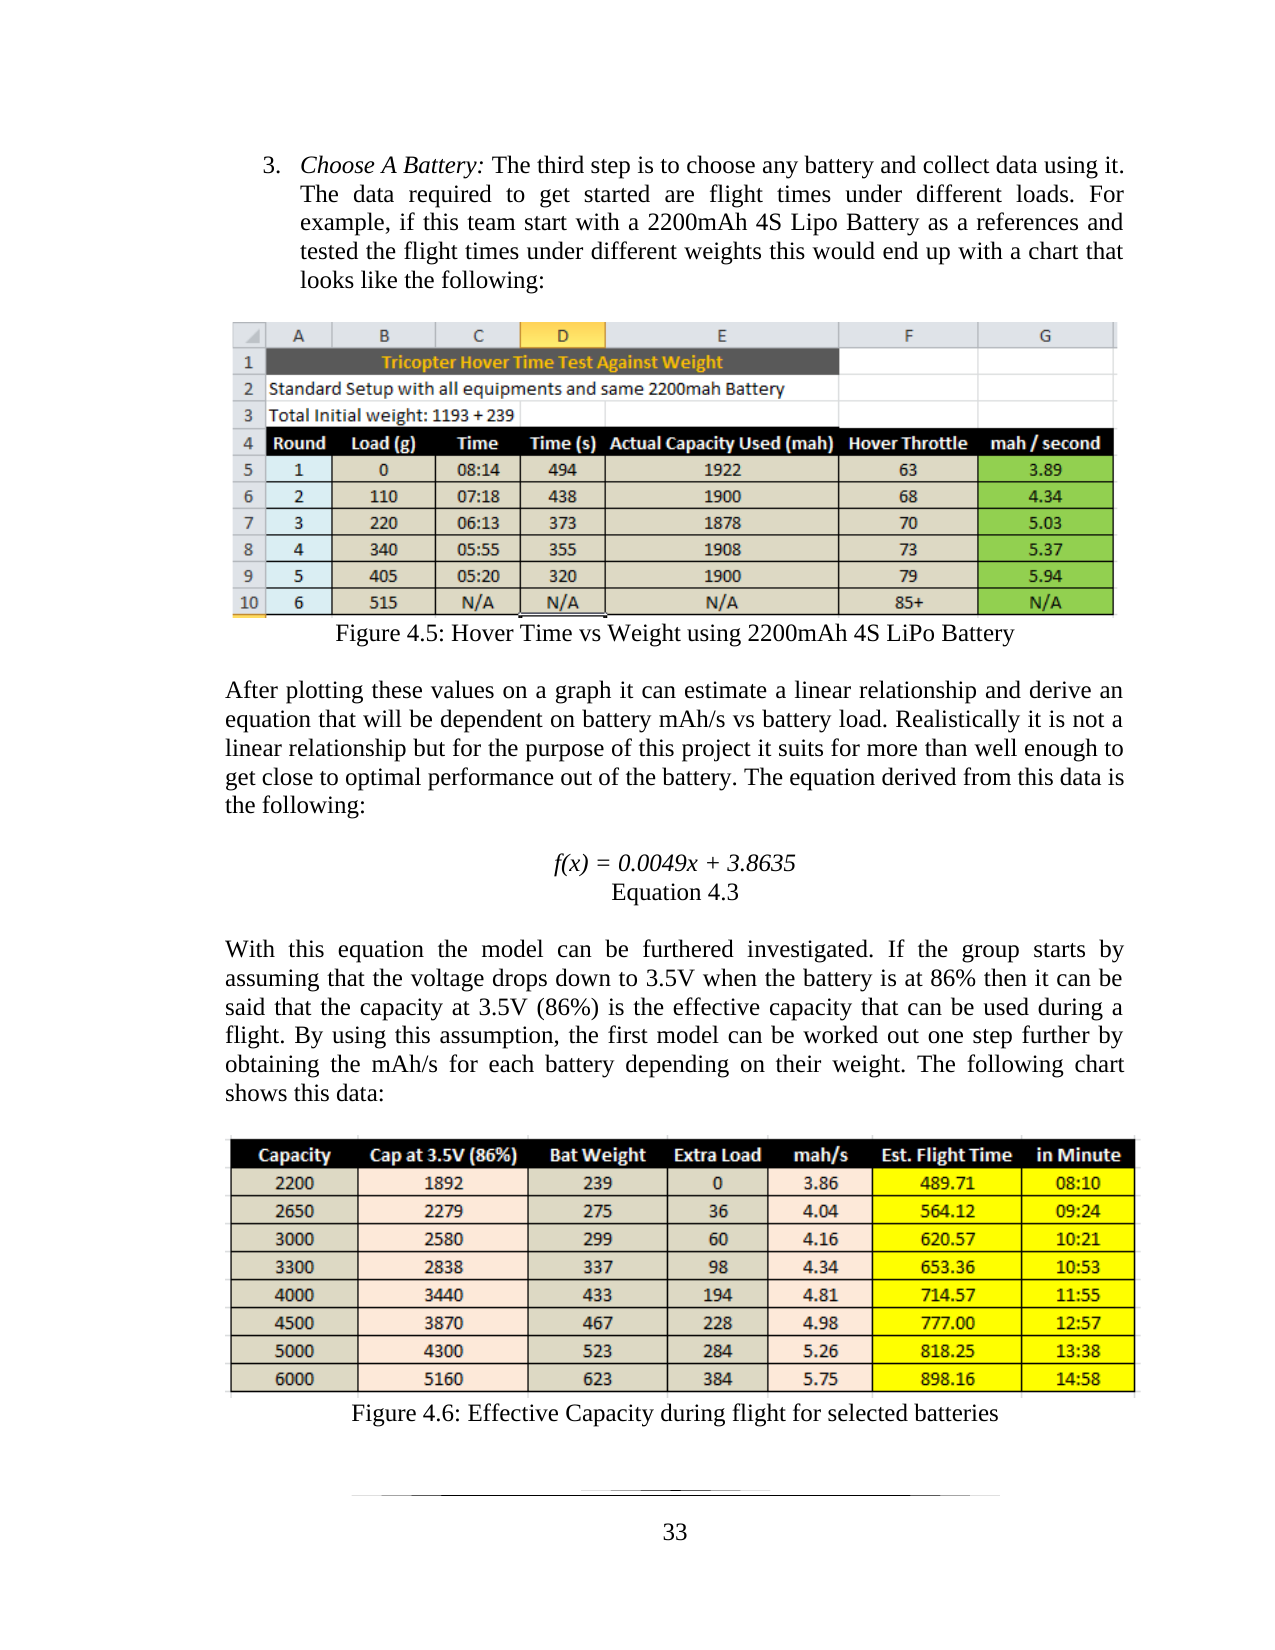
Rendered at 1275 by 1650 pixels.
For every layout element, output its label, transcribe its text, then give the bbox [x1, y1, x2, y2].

picture [232, 322, 1118, 618]
picture [225, 1135, 1141, 1398]
text With this equation the model can be furthered investigated. If the group starts by assuming that the voltage drops down to 3.5V when the battery is at 86% then it can be said that the capacity at 3.5V (86%) is the effective capacity that can be used during a flight. By using this assumption, the first model can be worked out one step further by obtaining the mAh/s for each battery depending on their weight. The following chart shows this data: [225, 934, 1125, 1107]
list Choose A Battery: The third step is to choose any battery and collect data using it. The data required to get started are flight times under different loads. For example, if this team start with a 2200mAh 4S Lipo Battery as a references and tested the flight times under different weights this would end up with a chart that looks like the following: [262, 150, 1125, 294]
text Equation 4.3 [225, 877, 1125, 905]
text After plotting these values on a graph it can estimate a linear relationship and derive an equation that will be dependent on battery mAh/s vs battery load. Realistically it is not a linear relationship but for the purpose of this project it suits for more than well enough to get close to optimal performance out of the battery. The equation derived from this data is the following: [225, 675, 1125, 819]
text f(x) = 0.0049x + 3.8635 [225, 848, 1125, 877]
text Figure 4.6: Effective Capacity during flight for selected batteries [225, 1398, 1125, 1427]
